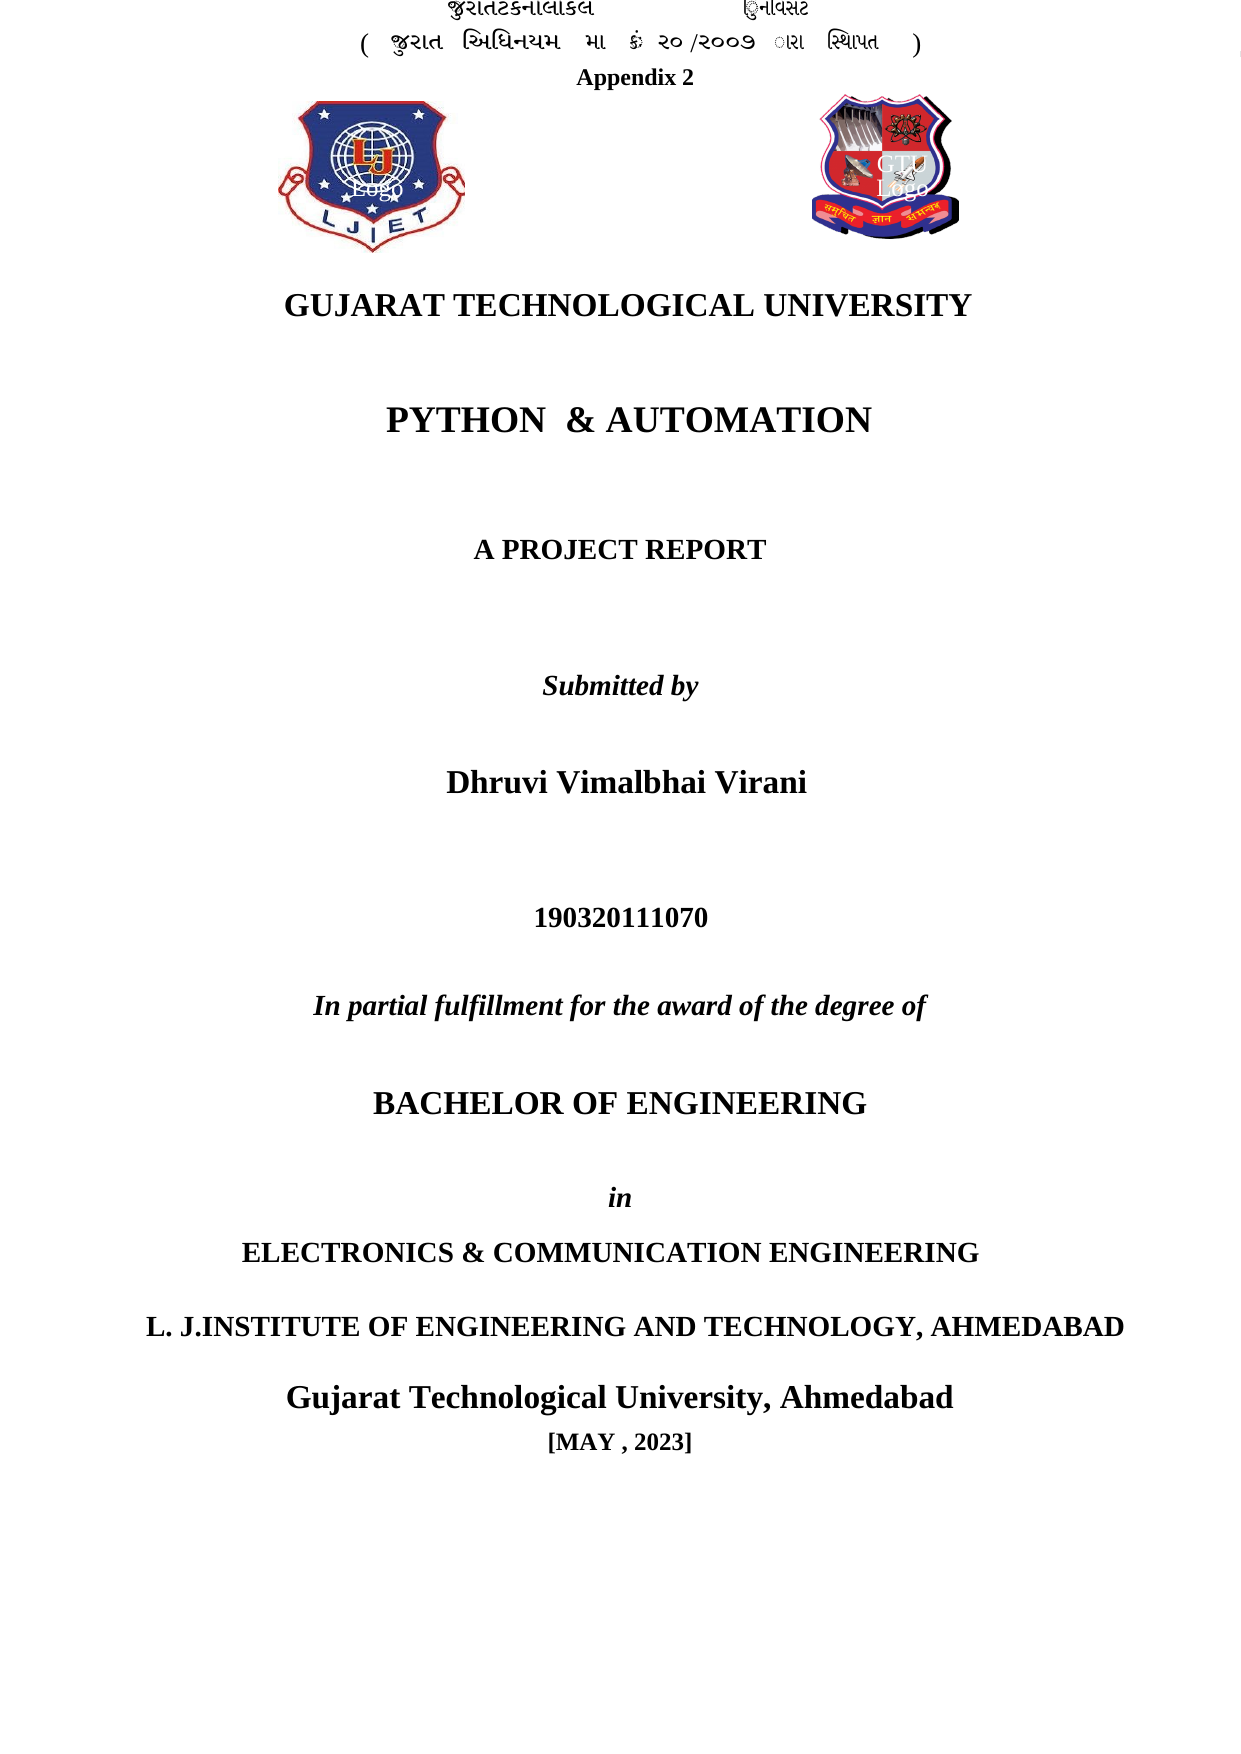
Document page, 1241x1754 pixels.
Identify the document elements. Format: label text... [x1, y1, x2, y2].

text In partial fulfillment for the award of the degree of [313, 988, 1221, 1021]
text [MAY , 2023] [69, 1427, 1171, 1456]
text Dhruvi Vimalbhai Virani [69, 762, 1221, 801]
picture [812, 94, 959, 239]
text 190320111070 [69, 901, 1221, 934]
text A PROJECT REPORT [69, 532, 1171, 566]
subtitle PYTHON & AUTOMATION [69, 397, 1189, 441]
text GUJARAT TECHNOLOGICAL UNIVERSITY [69, 71, 1171, 324]
text BACHELOR OF ENGINEERING [69, 1083, 1171, 1122]
picture [278, 101, 468, 253]
text Gujarat Technological University, Ahmedabad [69, 1377, 1171, 1416]
subtitle Submitted by [69, 668, 1172, 701]
subtitle in [69, 1180, 1171, 1214]
text L. J.INSTITUTE OF ENGINEERING AND TECHNOLOGY, AHMEDABAD [146, 1309, 1221, 1343]
text ELECTRONICS & COMMUNICATION ENGINEERING [242, 1235, 1221, 1269]
